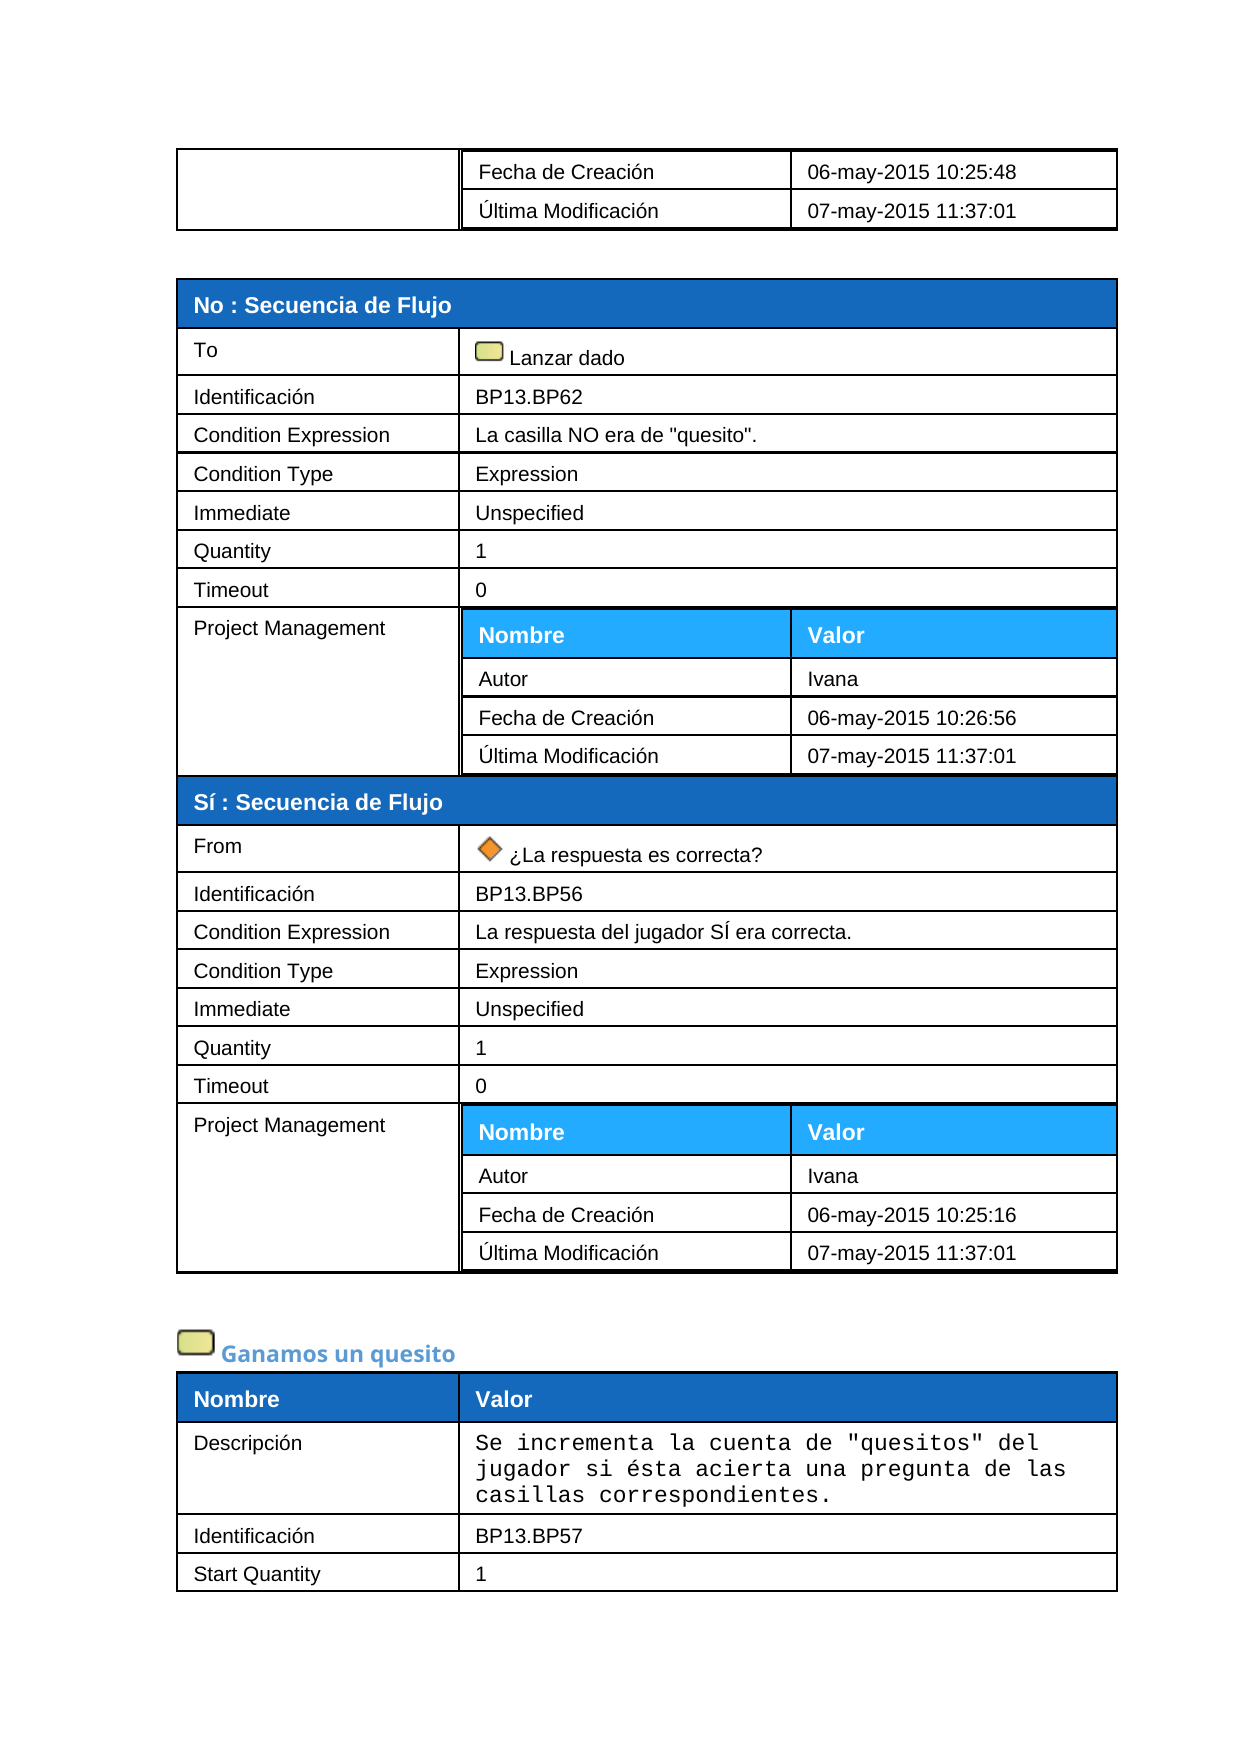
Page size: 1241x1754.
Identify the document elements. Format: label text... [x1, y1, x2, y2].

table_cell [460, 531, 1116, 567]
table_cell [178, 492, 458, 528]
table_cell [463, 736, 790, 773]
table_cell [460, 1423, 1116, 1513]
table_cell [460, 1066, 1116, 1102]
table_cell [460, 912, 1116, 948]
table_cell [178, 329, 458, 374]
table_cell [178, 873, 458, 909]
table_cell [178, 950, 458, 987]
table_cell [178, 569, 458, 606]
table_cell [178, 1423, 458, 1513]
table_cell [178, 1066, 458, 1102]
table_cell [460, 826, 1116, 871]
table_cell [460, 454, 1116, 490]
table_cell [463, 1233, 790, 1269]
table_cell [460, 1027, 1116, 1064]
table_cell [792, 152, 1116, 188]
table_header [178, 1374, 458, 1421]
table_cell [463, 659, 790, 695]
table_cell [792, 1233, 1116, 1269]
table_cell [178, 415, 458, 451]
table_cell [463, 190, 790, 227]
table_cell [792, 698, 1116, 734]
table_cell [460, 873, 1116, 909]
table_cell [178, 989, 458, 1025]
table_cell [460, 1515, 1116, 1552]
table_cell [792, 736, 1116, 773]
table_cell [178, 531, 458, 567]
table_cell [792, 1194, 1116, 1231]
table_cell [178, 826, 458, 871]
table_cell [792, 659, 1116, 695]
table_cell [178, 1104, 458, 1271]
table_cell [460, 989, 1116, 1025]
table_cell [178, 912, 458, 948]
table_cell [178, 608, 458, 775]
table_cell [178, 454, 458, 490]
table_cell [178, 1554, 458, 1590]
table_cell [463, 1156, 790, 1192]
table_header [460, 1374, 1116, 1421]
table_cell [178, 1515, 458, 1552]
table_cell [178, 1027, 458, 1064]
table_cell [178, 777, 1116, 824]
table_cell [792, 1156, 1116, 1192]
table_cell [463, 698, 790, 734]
picture [475, 337, 504, 366]
picture [475, 834, 504, 863]
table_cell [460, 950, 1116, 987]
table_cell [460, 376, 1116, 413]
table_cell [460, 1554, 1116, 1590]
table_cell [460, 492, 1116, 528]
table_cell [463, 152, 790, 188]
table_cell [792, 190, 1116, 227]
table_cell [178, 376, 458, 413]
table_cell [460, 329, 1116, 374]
picture [177, 1324, 215, 1362]
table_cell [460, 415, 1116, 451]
subtitle Ganamos un quesito [177, 1324, 1063, 1369]
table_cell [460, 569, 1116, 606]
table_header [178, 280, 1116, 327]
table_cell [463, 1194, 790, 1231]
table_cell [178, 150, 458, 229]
